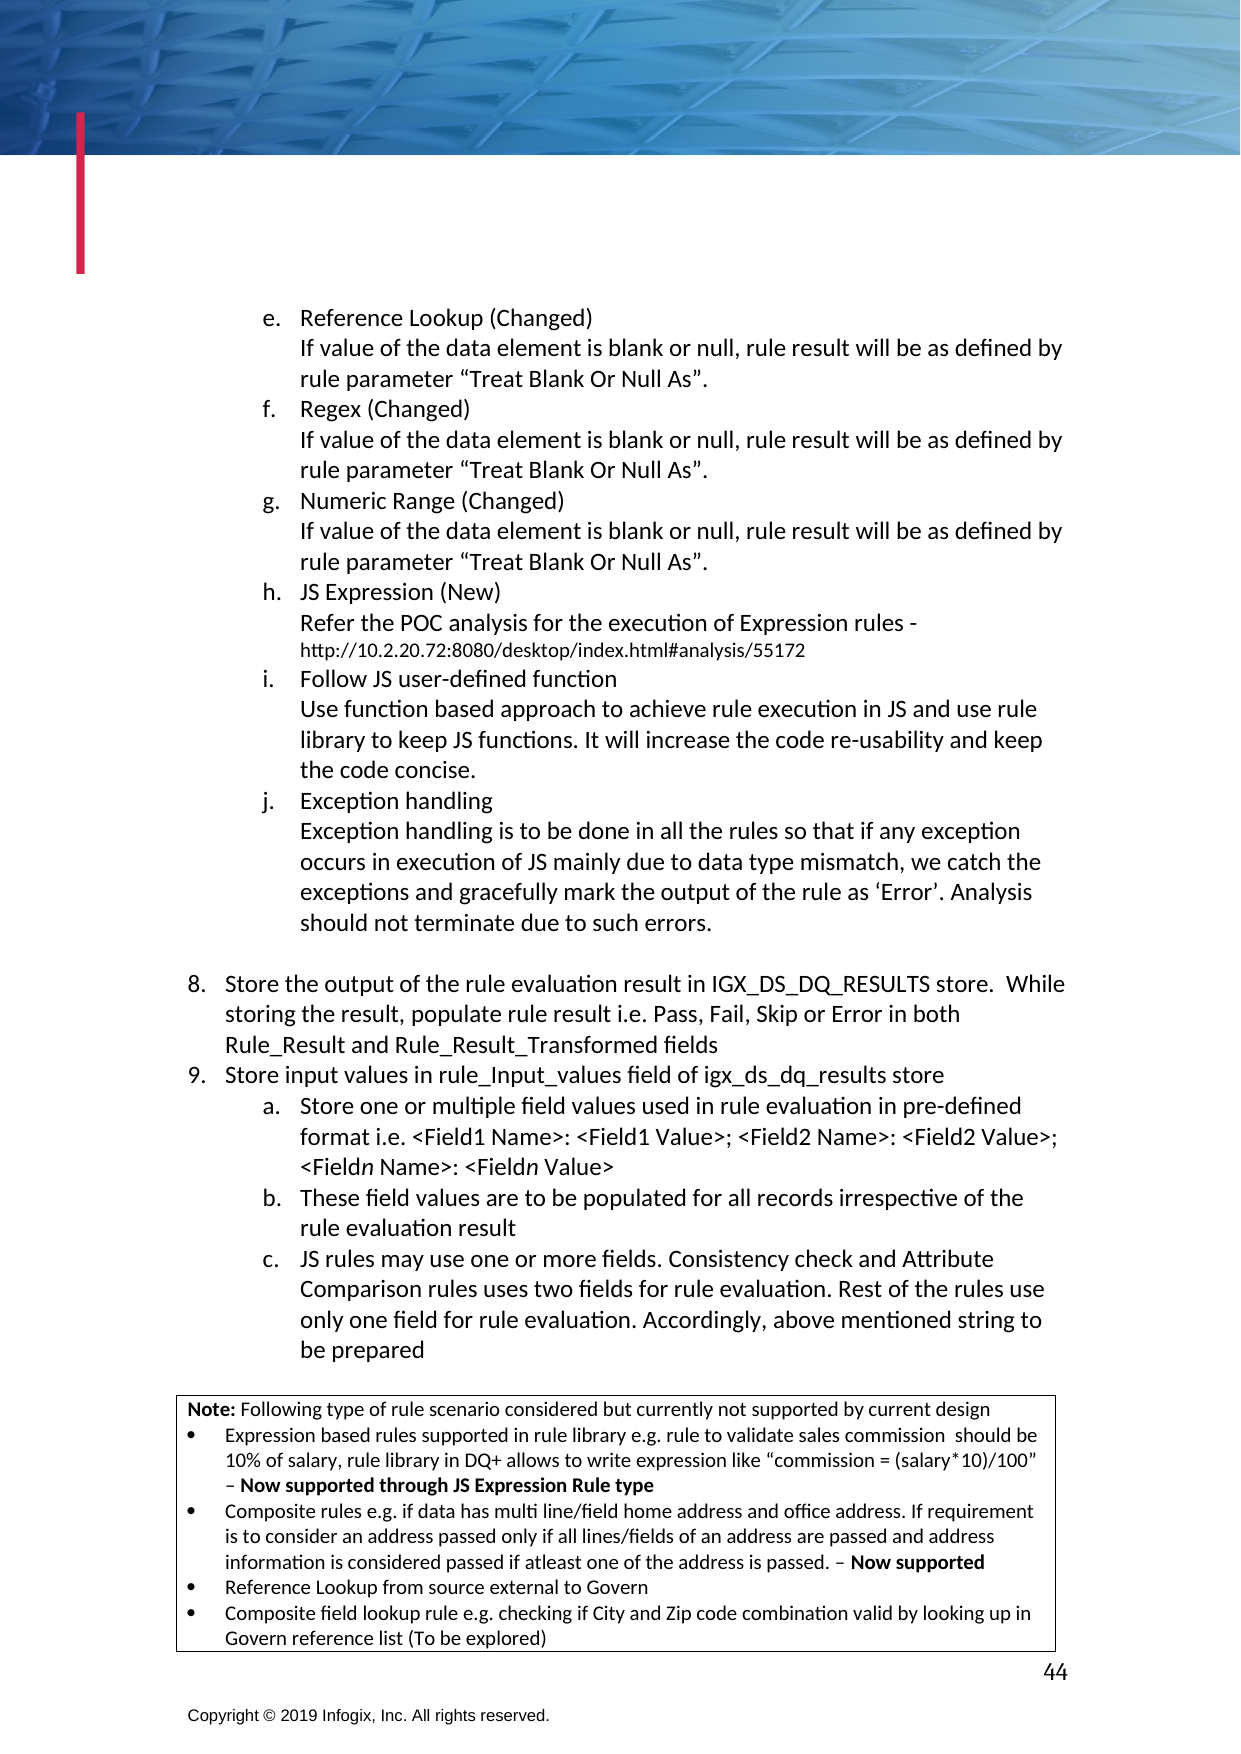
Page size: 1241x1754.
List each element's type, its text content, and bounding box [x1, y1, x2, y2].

list Reference Lookup (Changed) [262, 302, 1068, 332]
picture [0, 0, 1241, 302]
list Numeric Range (Changed) [262, 485, 1068, 515]
list If value of the data element is blank or null, rule result will be as defined by rule parameter “Treat Blank Or Null As”. [300, 332, 1068, 393]
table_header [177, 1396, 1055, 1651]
list Store the output of the rule evaluation result in IGX_DS_DQ_RESULTS store. While storing the result, populate rule result i.e. Pass, Fail, Skip or Error in both Rule_Result and Rule_Result_Transformed fields [187, 968, 1068, 1059]
list If value of the data element is blank or null, rule result will be as defined by rule parameter “Treat Blank Or Null As”. [300, 515, 1068, 576]
list Exception handling is to be done in all the rules so that if any exception occurs in execution of JS mainly due to data type mismatch, we catch the exceptions and gracefully mark the output of the rule as ‘Error’. Analysis should not terminate due to such errors. [300, 815, 1068, 937]
list If value of the data element is blank or null, rule result will be as defined by rule parameter “Treat Blank Or Null As”. [300, 424, 1068, 485]
list Store one or multiple field values used in rule evaluation in pre-defined format i.e. <Field1 Name>: <Field1 Value>; <Field2 Name>: <Field2 Value>; <Fieldn Name>: <Fieldn Value> [262, 1090, 1068, 1182]
list These field values are to be populated for all records irrespective of the rule evaluation result [262, 1182, 1068, 1243]
list Use function based approach to achieve rule execution in JS and use rule library to keep JS functions. It will increase the code re-usability and keep the code concise. [300, 693, 1068, 785]
list Exception handling [262, 785, 1068, 815]
list Store input values in rule_Input_values field of igx_ds_dq_results store [187, 1059, 1068, 1090]
list JS Expression (New) [262, 576, 1068, 607]
list Follow JS user-defined function [262, 663, 1068, 693]
list Regex (Changed) [262, 393, 1068, 424]
list Refer the POC analysis for the execution of Expression rules - http://10.2.20.72:8080/desktop/index.html#analysis/55172 [300, 607, 1068, 663]
list JS rules may use one or more fields. Consistency check and Attribute Comparison rules uses two fields for rule evaluation. Rest of the rules use only one field for rule evaluation. Accordingly, above mentioned string to be prepared [262, 1243, 1068, 1365]
